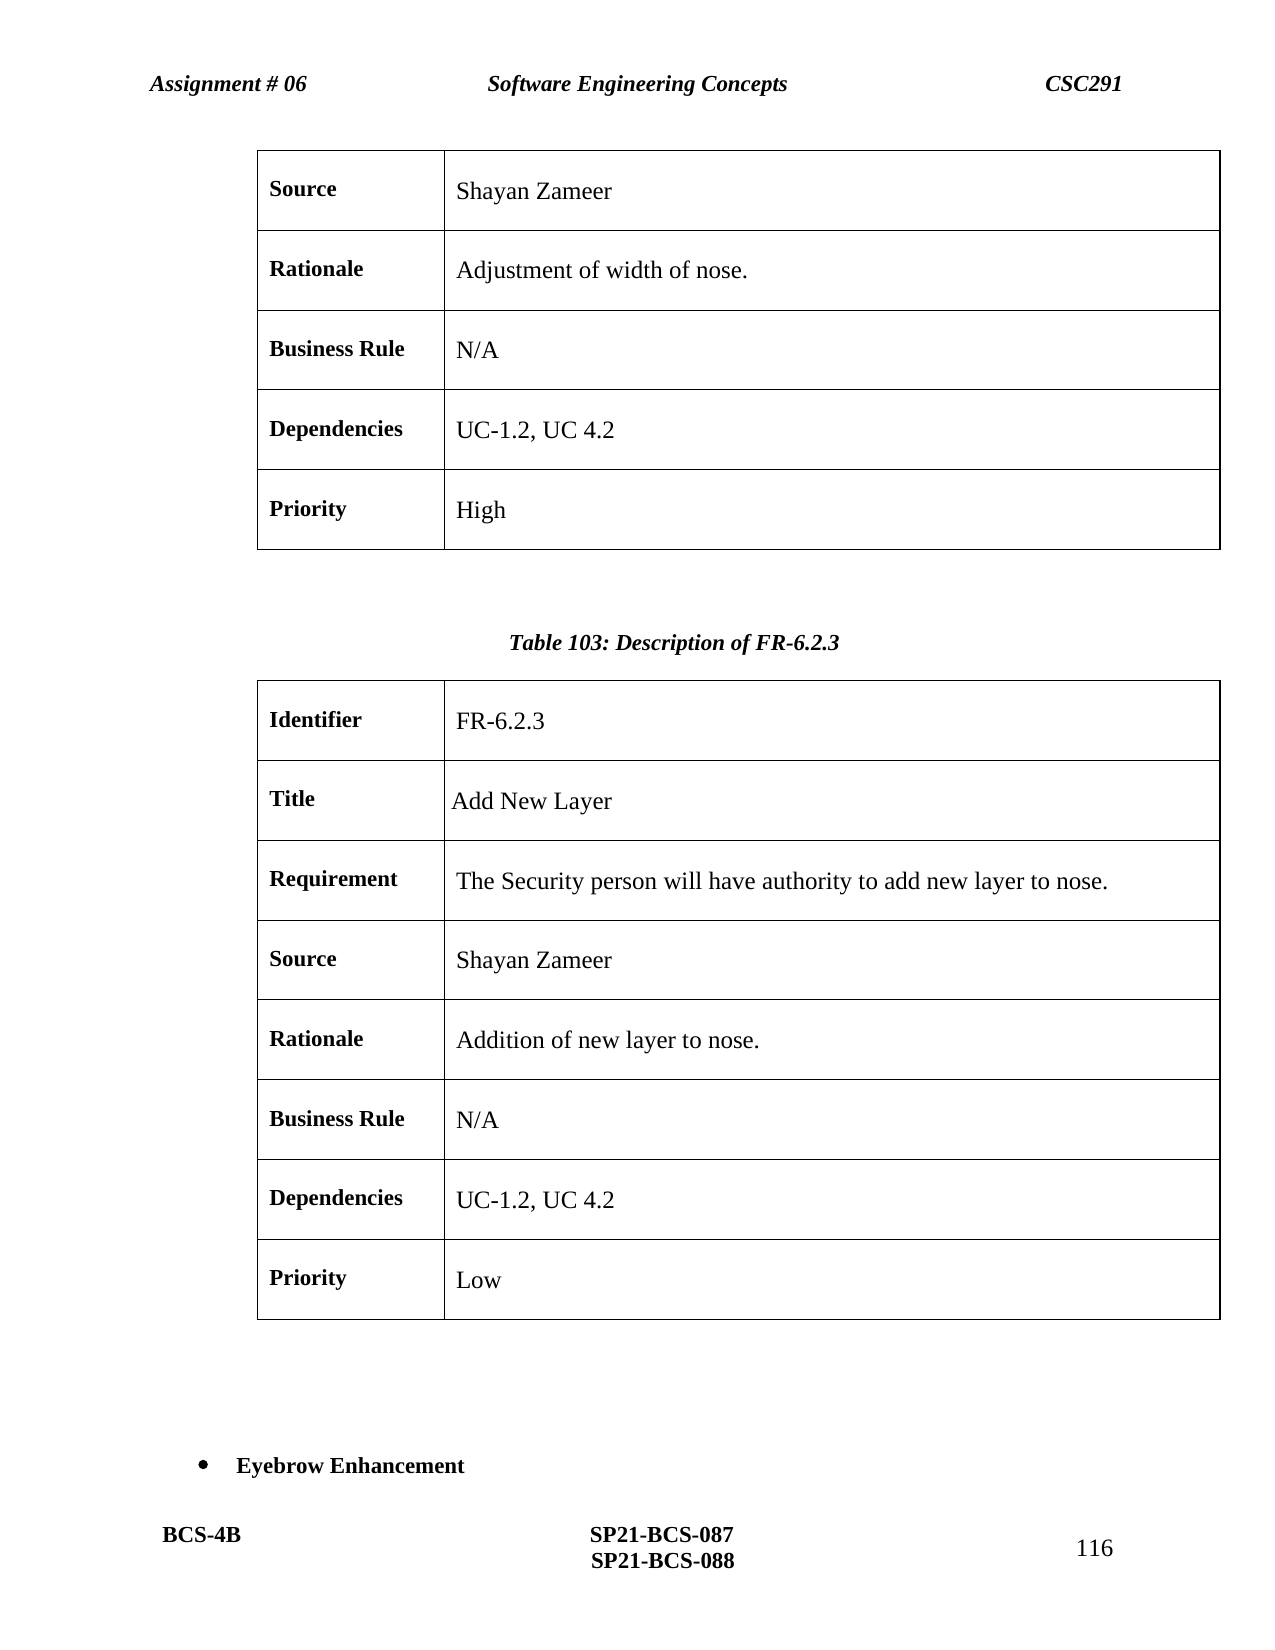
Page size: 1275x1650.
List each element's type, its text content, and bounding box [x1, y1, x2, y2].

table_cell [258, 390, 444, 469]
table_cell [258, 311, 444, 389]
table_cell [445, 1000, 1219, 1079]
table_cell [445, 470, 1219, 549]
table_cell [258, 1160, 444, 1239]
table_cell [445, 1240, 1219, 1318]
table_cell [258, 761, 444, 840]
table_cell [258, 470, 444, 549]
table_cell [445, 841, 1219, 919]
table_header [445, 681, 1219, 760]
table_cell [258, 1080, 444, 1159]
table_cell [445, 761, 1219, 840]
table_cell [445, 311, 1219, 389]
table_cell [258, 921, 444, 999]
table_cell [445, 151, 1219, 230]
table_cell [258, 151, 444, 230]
text Table 103: Description of FR-6.2.3 [154, 629, 1125, 655]
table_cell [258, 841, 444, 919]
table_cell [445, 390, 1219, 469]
list Eyebrow Enhancement [199, 1452, 1125, 1479]
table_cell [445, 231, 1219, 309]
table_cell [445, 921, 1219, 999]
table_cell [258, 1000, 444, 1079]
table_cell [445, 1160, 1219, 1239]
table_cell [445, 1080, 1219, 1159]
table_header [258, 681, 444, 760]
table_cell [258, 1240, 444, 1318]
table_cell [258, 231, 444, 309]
